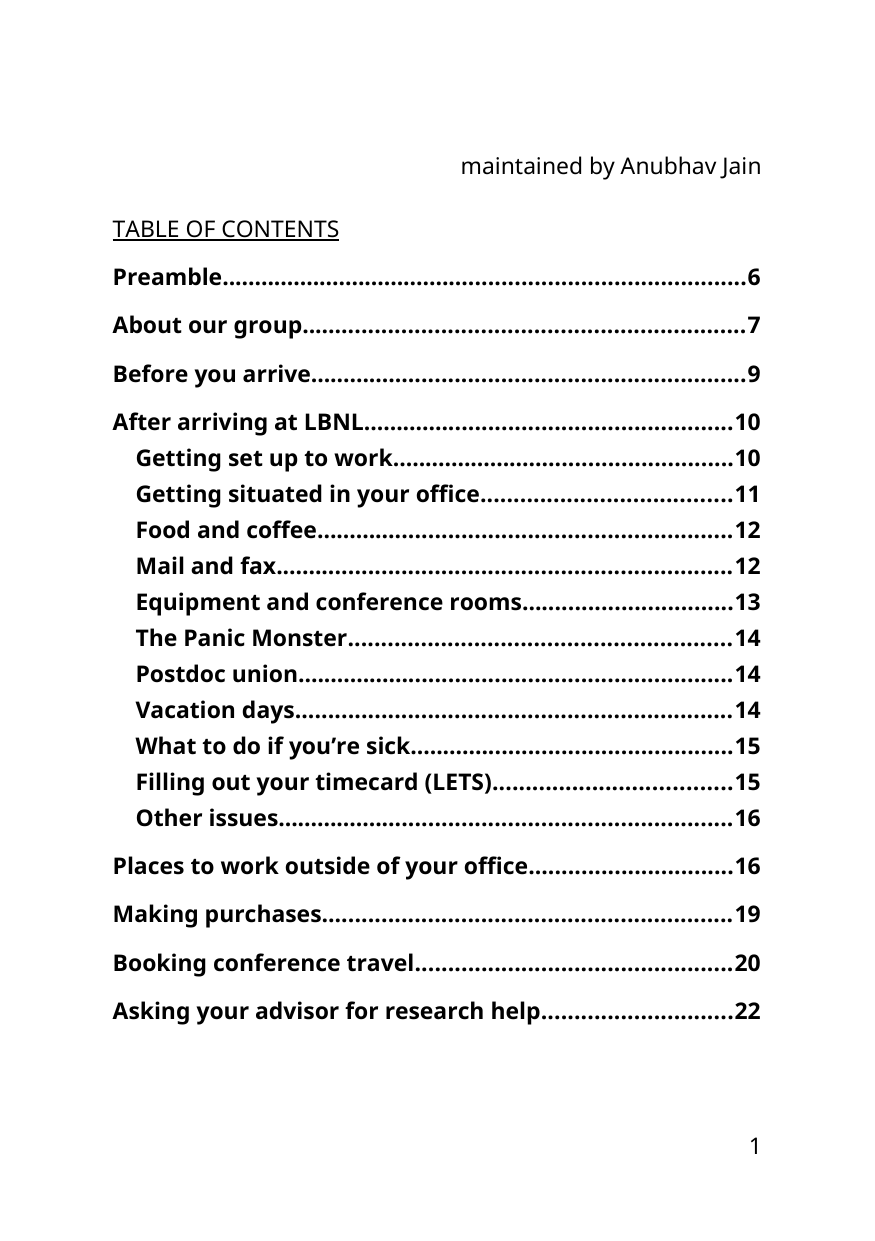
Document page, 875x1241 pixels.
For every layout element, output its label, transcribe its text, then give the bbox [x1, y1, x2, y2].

text maintained by Anubhav Jain [112, 150, 762, 181]
text Filling out your timecard (LETS) 15 [135, 766, 762, 797]
text Preamble 6 [112, 261, 762, 292]
text Mail and fax 12 [135, 550, 762, 581]
text Asking your advisor for research help 22 [112, 995, 762, 1027]
text TABLE OF CONTENTS [112, 212, 762, 244]
text What to do if you’re sick 15 [135, 730, 762, 761]
text Booking conference travel 20 [112, 947, 762, 978]
text Food and coffee 12 [135, 514, 762, 545]
text Vacation days 14 [135, 694, 762, 725]
text Getting set up to work 10 [135, 442, 762, 473]
text Places to work outside of your office 16 [112, 850, 762, 881]
text Making purchases 19 [112, 898, 762, 930]
text About our group 7 [112, 309, 762, 341]
text Postdoc union 14 [135, 658, 762, 689]
text After arriving at LBNL 10 [112, 406, 762, 437]
text The Panic Monster 14 [135, 622, 762, 653]
text Other issues 16 [135, 802, 762, 833]
text Getting situated in your office 11 [135, 478, 762, 509]
text Equipment and conference rooms 13 [135, 586, 762, 617]
text Before you arrive 9 [112, 358, 762, 389]
